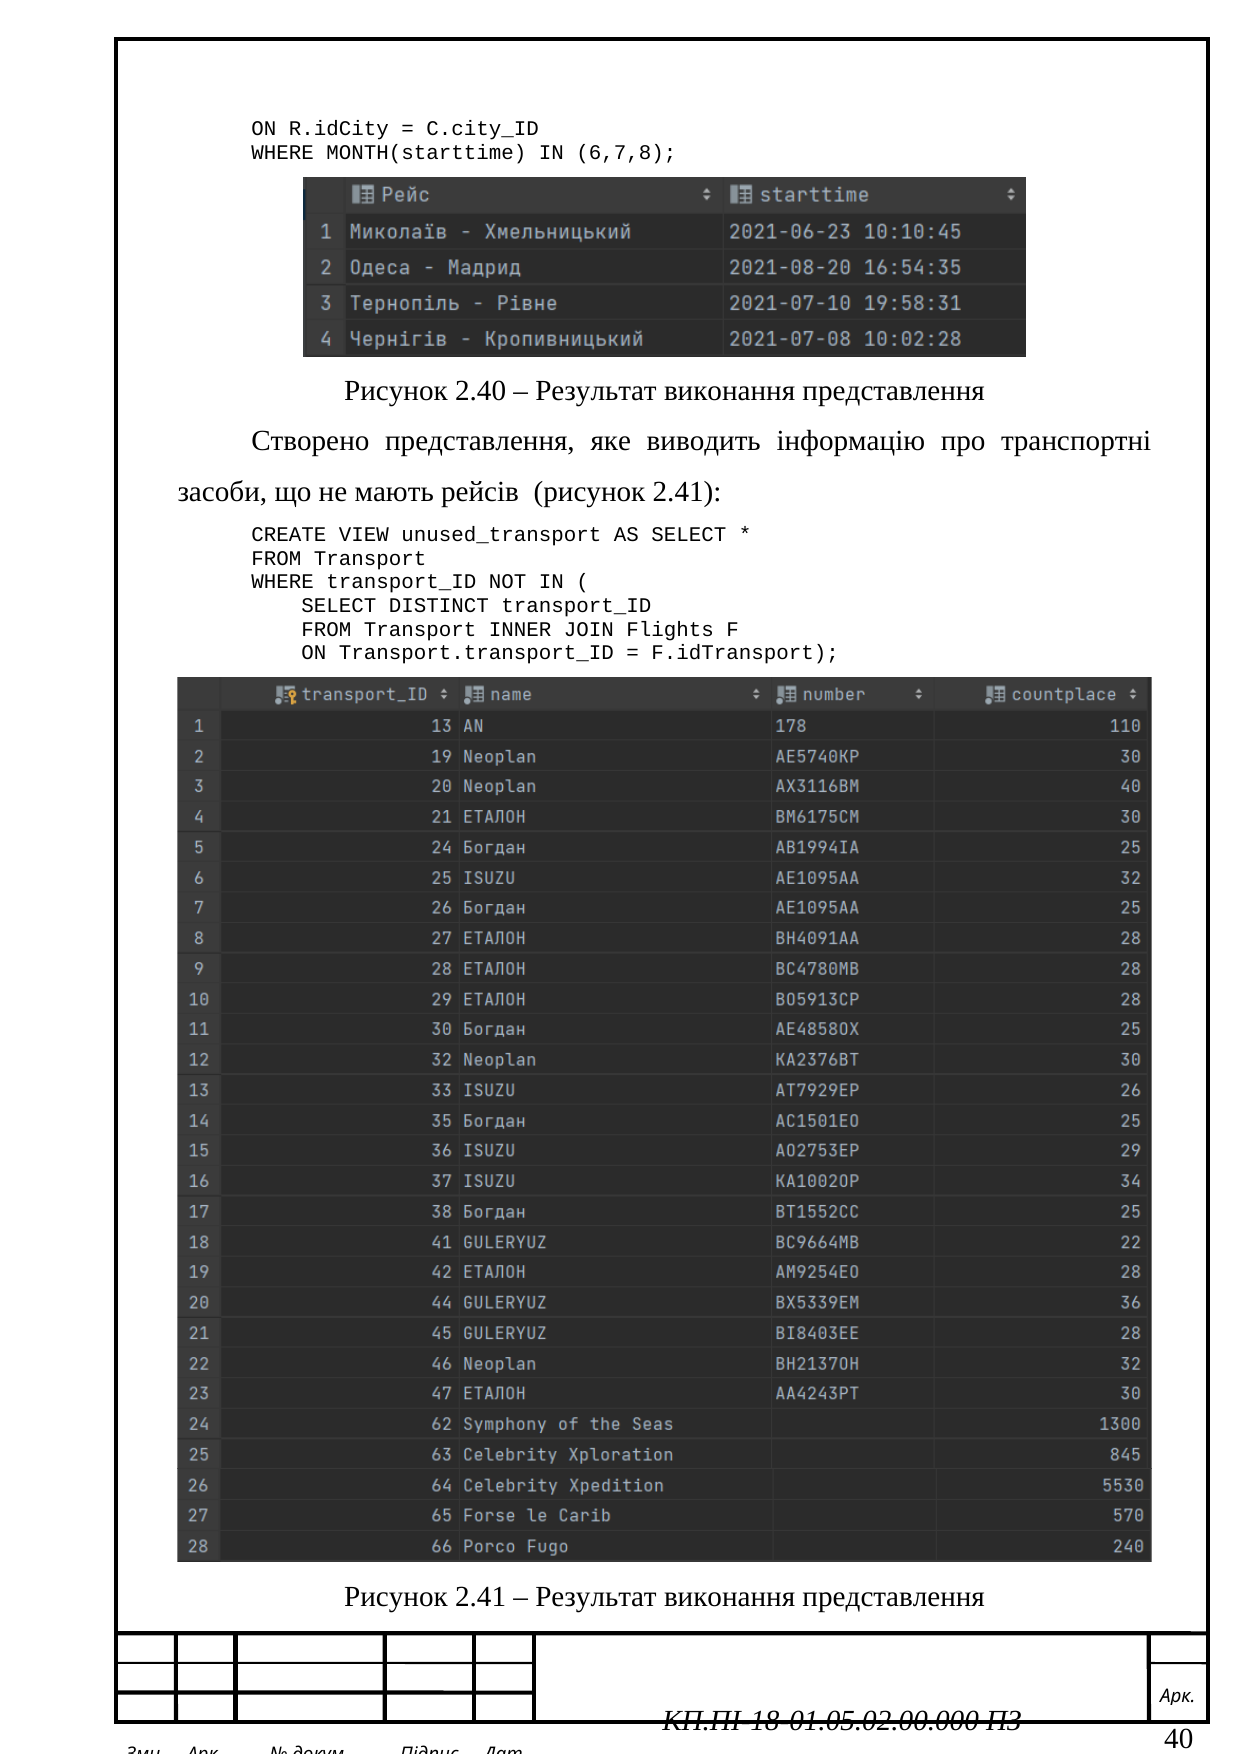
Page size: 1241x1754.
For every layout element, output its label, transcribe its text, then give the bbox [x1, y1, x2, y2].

text CREATE VIEW unused_transport AS SELECT * [251, 524, 1152, 548]
text WHERE transport_ID NOT IN ( [251, 571, 1152, 595]
text Рисунок 2.40 – Результат виконання представлення [177, 373, 1152, 407]
text FROM Transport INNER JOIN Flights F [251, 619, 1152, 642]
text ON R.idCity = C.city_ID [251, 118, 1152, 142]
text FROM Transport [251, 548, 1152, 571]
text Рисунок 2.41 – Результат виконання представлення [177, 1579, 1152, 1612]
picture [303, 177, 1026, 357]
text WHERE MONTH(starttime) IN (6,7,8); [251, 142, 1152, 165]
text Створено представлення, яке виводить інформацію про транспортні засоби, що не мають рейсів (рисунок 2.41): [177, 423, 1152, 507]
picture [177, 677, 1152, 1562]
text ON Transport.transport_ID = F.idTransport); [251, 642, 1152, 666]
text SELECT DISTINCT transport_ID [251, 595, 1152, 619]
